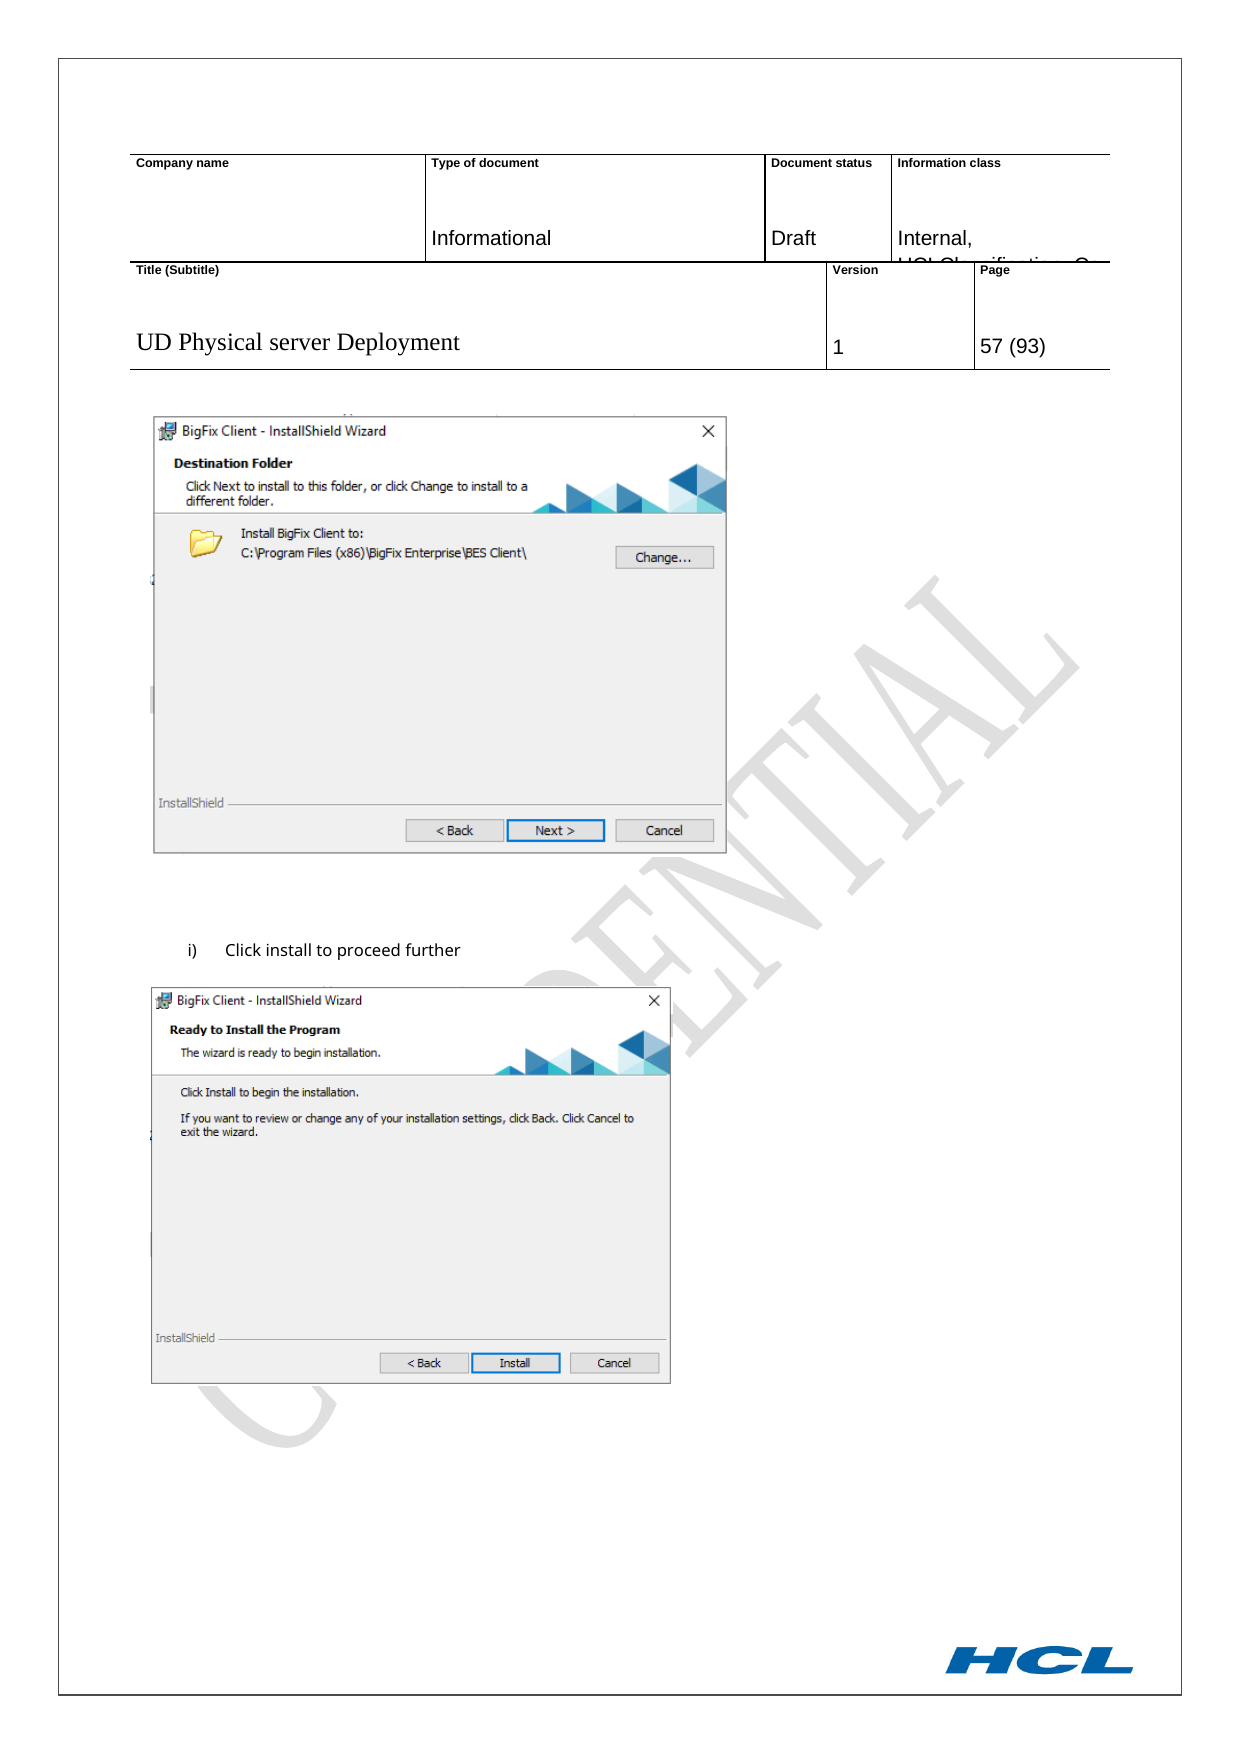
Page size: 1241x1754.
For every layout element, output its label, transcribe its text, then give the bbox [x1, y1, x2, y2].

picture [150, 414, 728, 857]
picture [150, 986, 673, 1386]
list Click install to proceed further [187, 934, 1090, 961]
picture [940, 1646, 1135, 1677]
